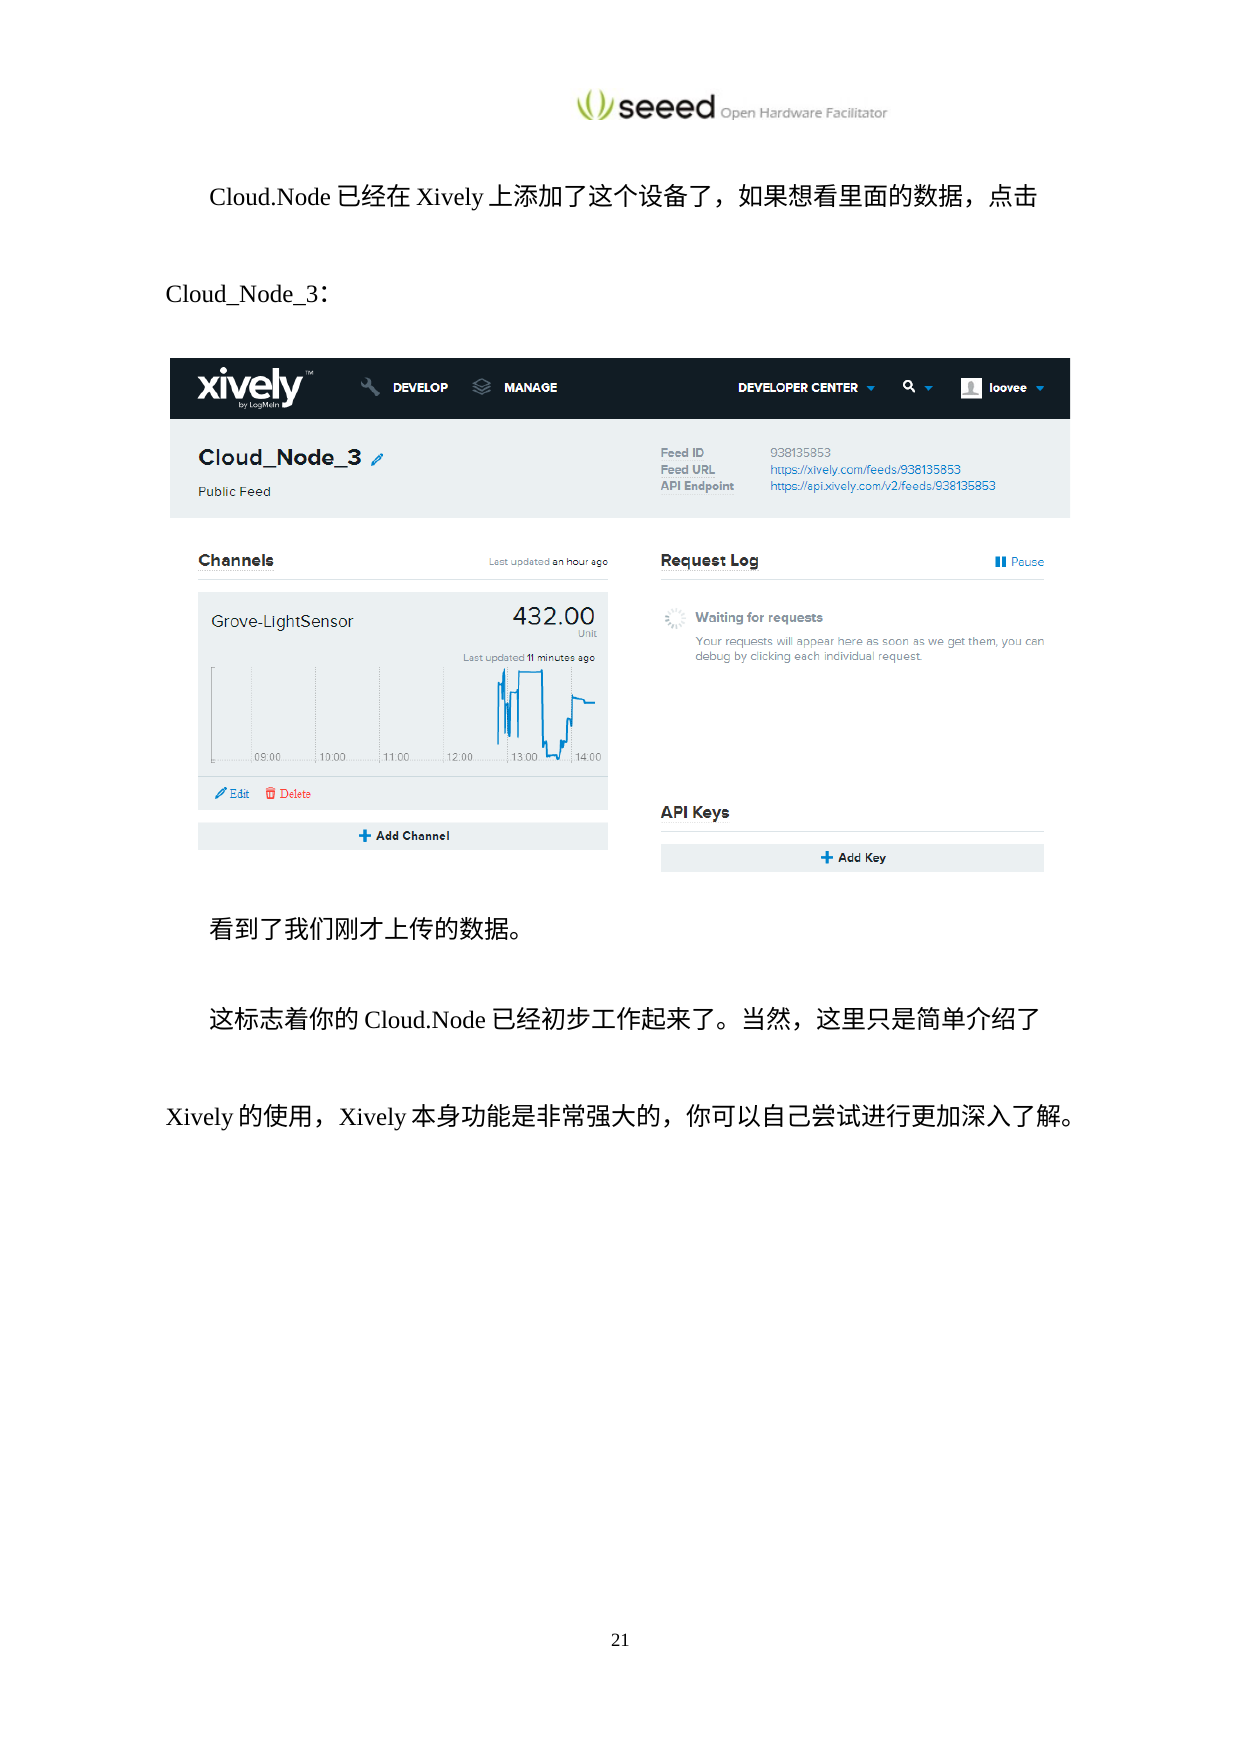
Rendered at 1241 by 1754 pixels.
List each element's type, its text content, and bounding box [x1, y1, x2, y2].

text Cloud.Node已经在Xively上添加了这个设备了，如果想看里面的数据，点击Cloud_Node_3： [165, 162, 1075, 324]
text 这标志着你的Cloud.Node已经初步工作起来了。当然，这里只是简单介绍了Xively的使用，Xively本身功能是非常强大的，你可以自己尝试进行更加深入了解。 [165, 985, 1075, 1196]
picture [170, 358, 1071, 877]
picture [569, 88, 891, 120]
text 看到了我们刚才上传的数据。 [165, 895, 1075, 960]
